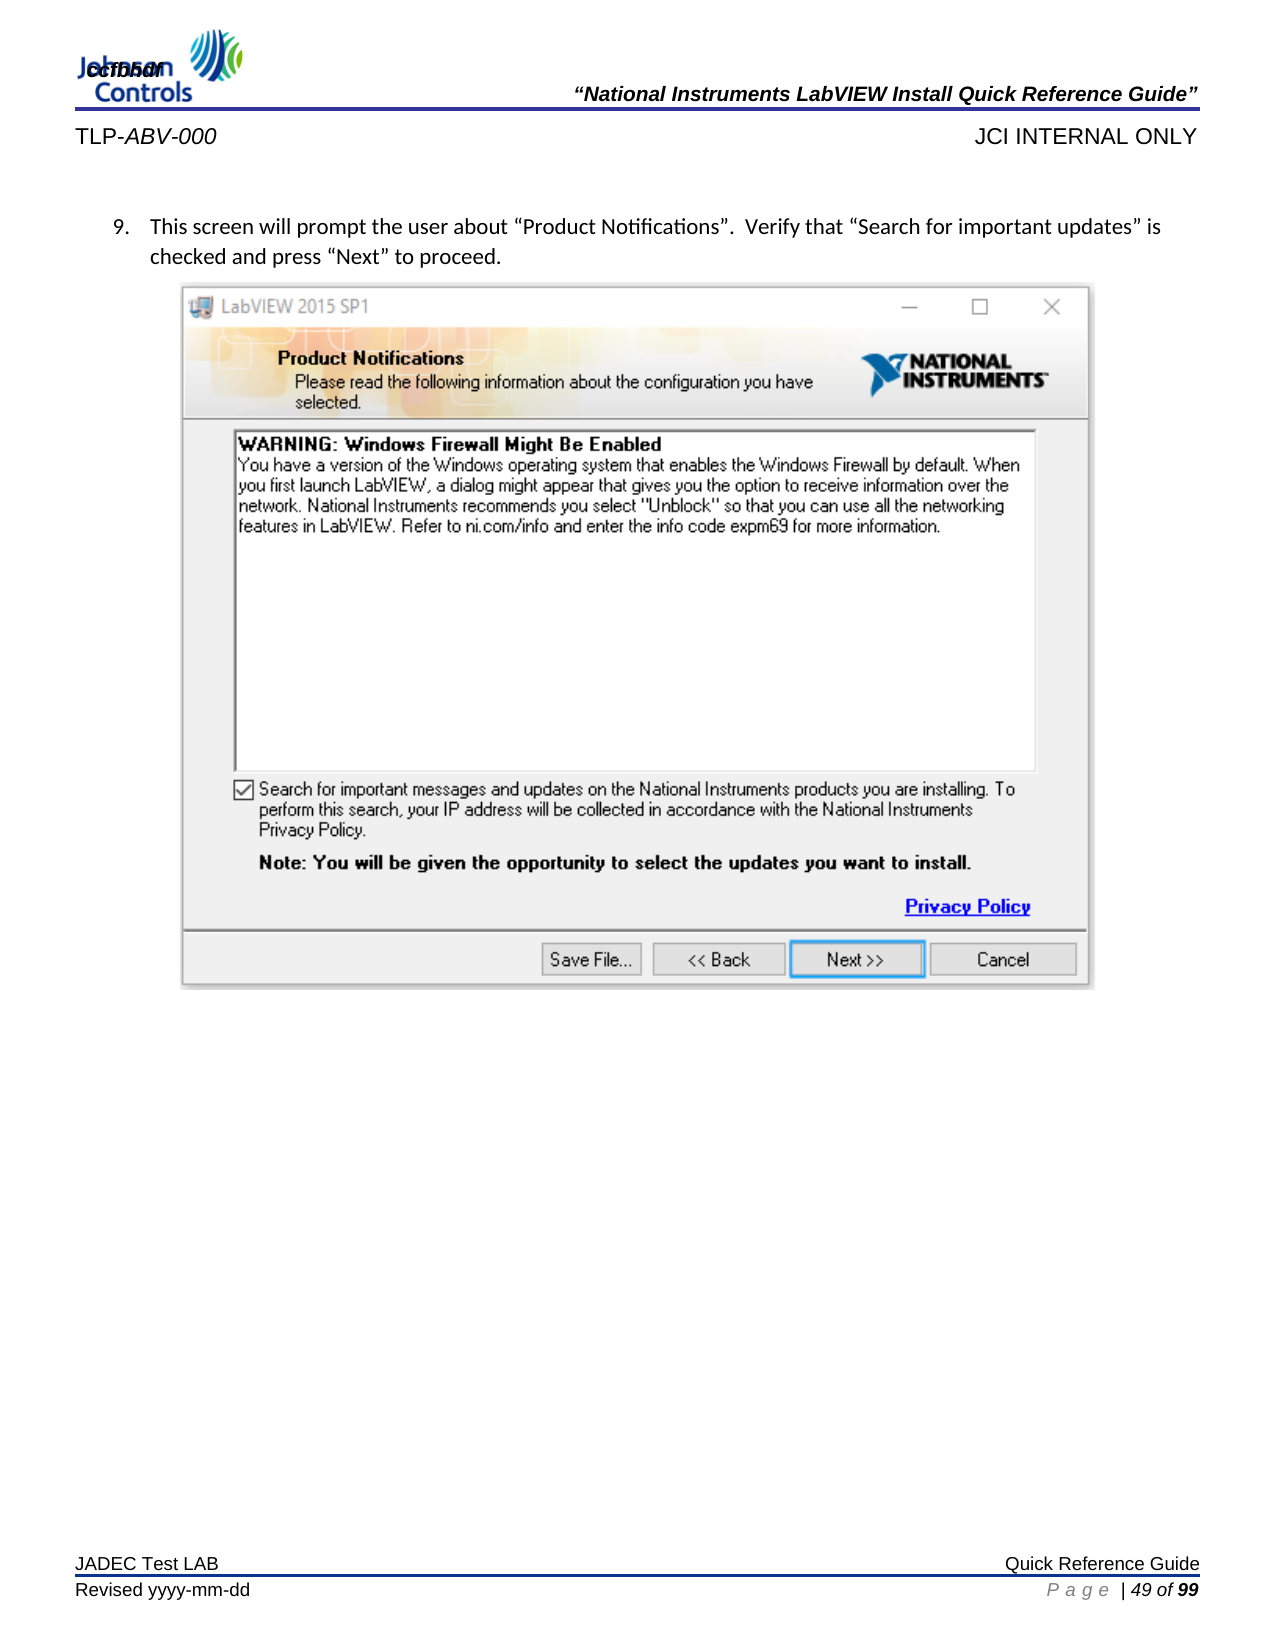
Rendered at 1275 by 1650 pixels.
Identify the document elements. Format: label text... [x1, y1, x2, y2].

picture [179, 282, 1096, 990]
list This screen will prompt the user about “Product Notifications”. Verify that “Search for important updates” is checked and press “Next” to proceed. [112, 212, 1200, 270]
picture [76, 26, 246, 105]
